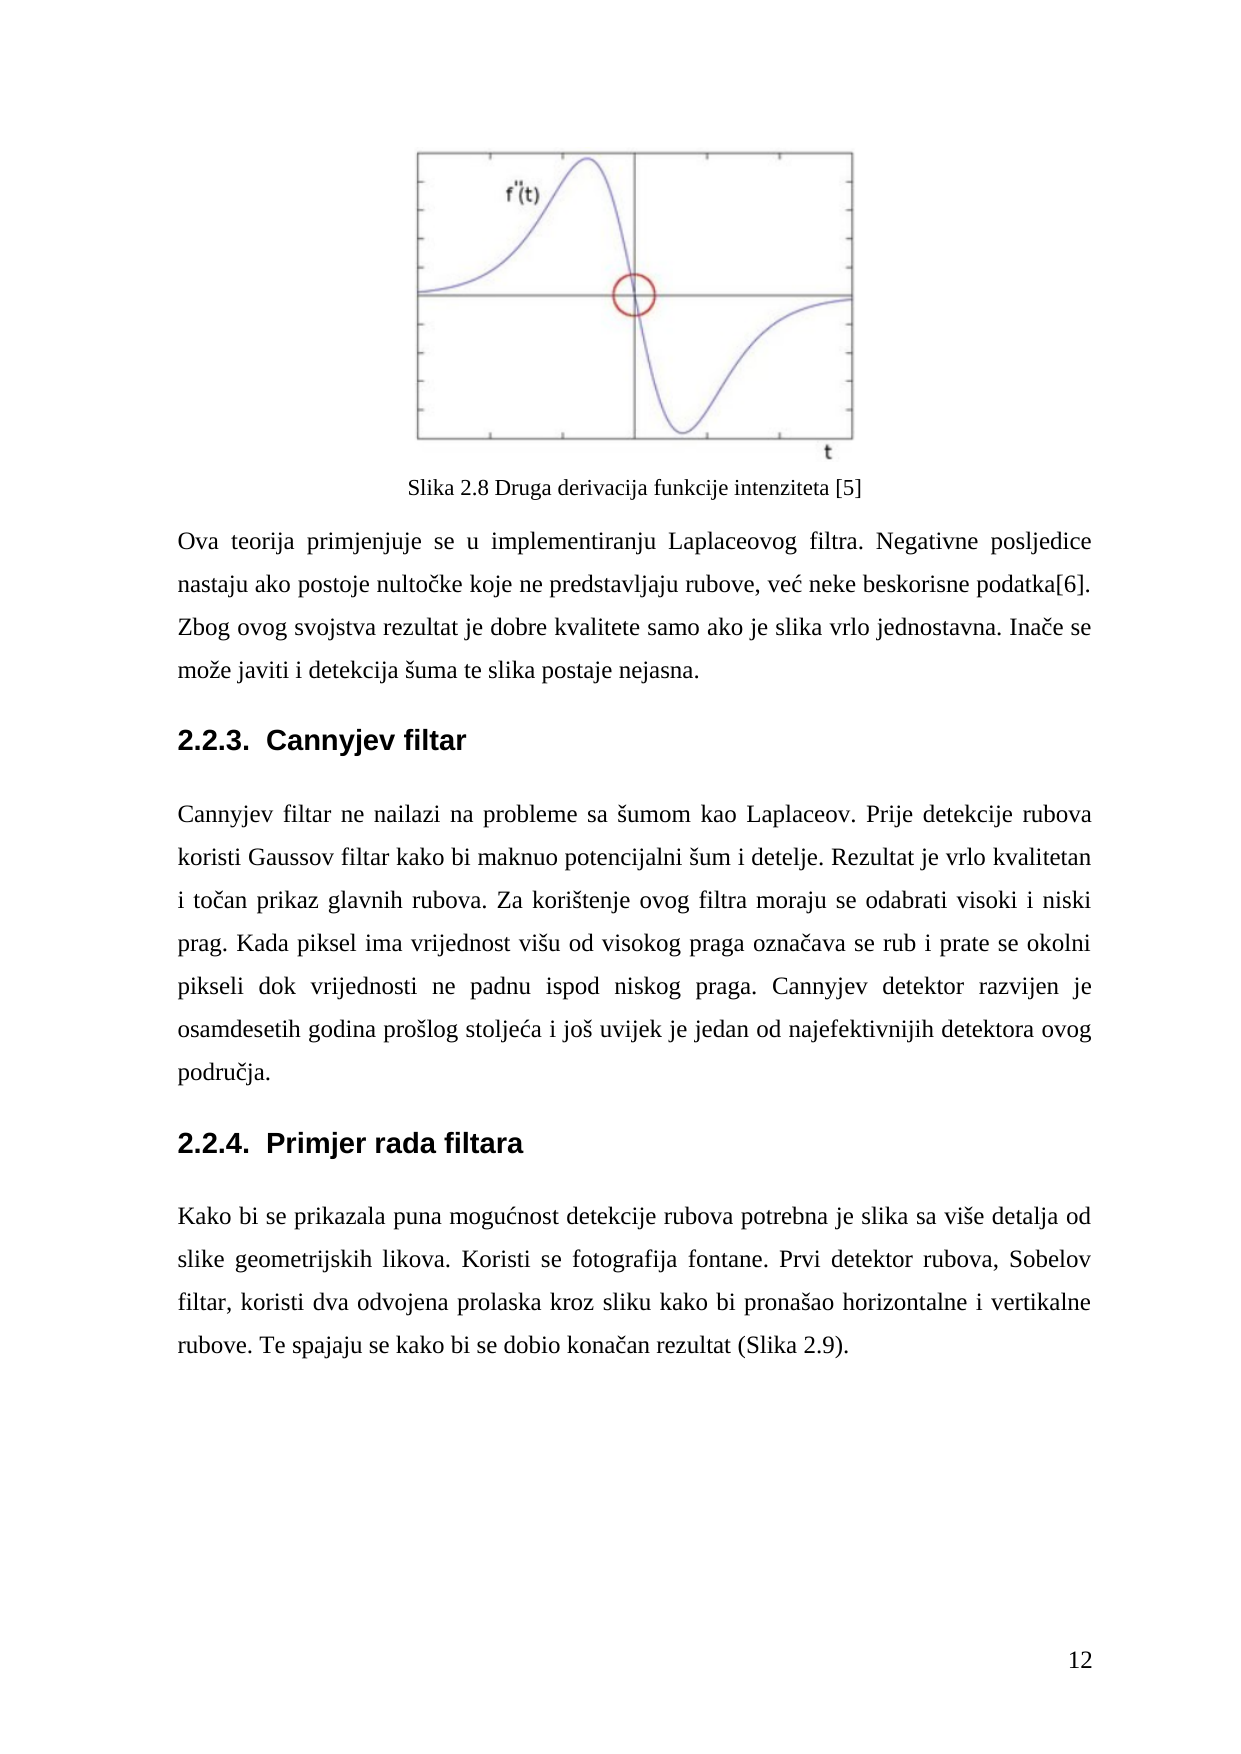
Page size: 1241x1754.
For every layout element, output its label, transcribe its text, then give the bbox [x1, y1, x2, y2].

text Ova teorija primjenjuje se u implementiranju Laplaceovog filtra. Negativne posljedice nastaju ako postoje nultočke koje ne predstavljaju rubove, već neke beskorisne podatka[6]. Zbog ovog svojstva rezultat je dobre kvalitete samo ako je slika vrlo jednostavna. Inače se može javiti i detekcija šuma te slika postaje nejasna. [177, 526, 1092, 684]
subtitle Primjer rada filtara [177, 1126, 1092, 1159]
subtitle Cannyjev filtar [177, 723, 1092, 757]
text Kako bi se prikazala puna mogućnost detekcije rubova potrebna je slika sa više detalja od slike geometrijskih likova. Koristi se fotografija fontane. Prvi detektor rubova, Sobelov filtar, koristi dva odvojena prolaska kroz sliku kako bi pronašao horizontalne i vertikalne rubove. Te spajaju se kako bi se dobio konačan rezultat (Slika 2.9). [177, 1201, 1092, 1359]
text Cannyjev filtar ne nailazi na probleme sa šumom kao Laplaceov. Prije detekcije rubova koristi Gaussov filtar kako bi maknuo potencijalni šum i detelje. Rezultat je vrlo kvalitetan i točan prikaz glavnih rubova. Za korištenje ovog filtra moraju se odabrati visoki i niski prag. Kada piksel ima vrijednost višu od visokog praga označava se rub i prate se okolni pikseli dok vrijednosti ne padnu ispod niskog praga. Cannyjev detektor razvijen je osamdesetih godina prošlog stoljeća i još uvijek je jedan od najefektivnijih detektora ovog područja. [177, 799, 1092, 1086]
picture [414, 147, 856, 462]
text Slika 2.8 Druga derivacija funkcije intenziteta [5] [177, 474, 1092, 500]
